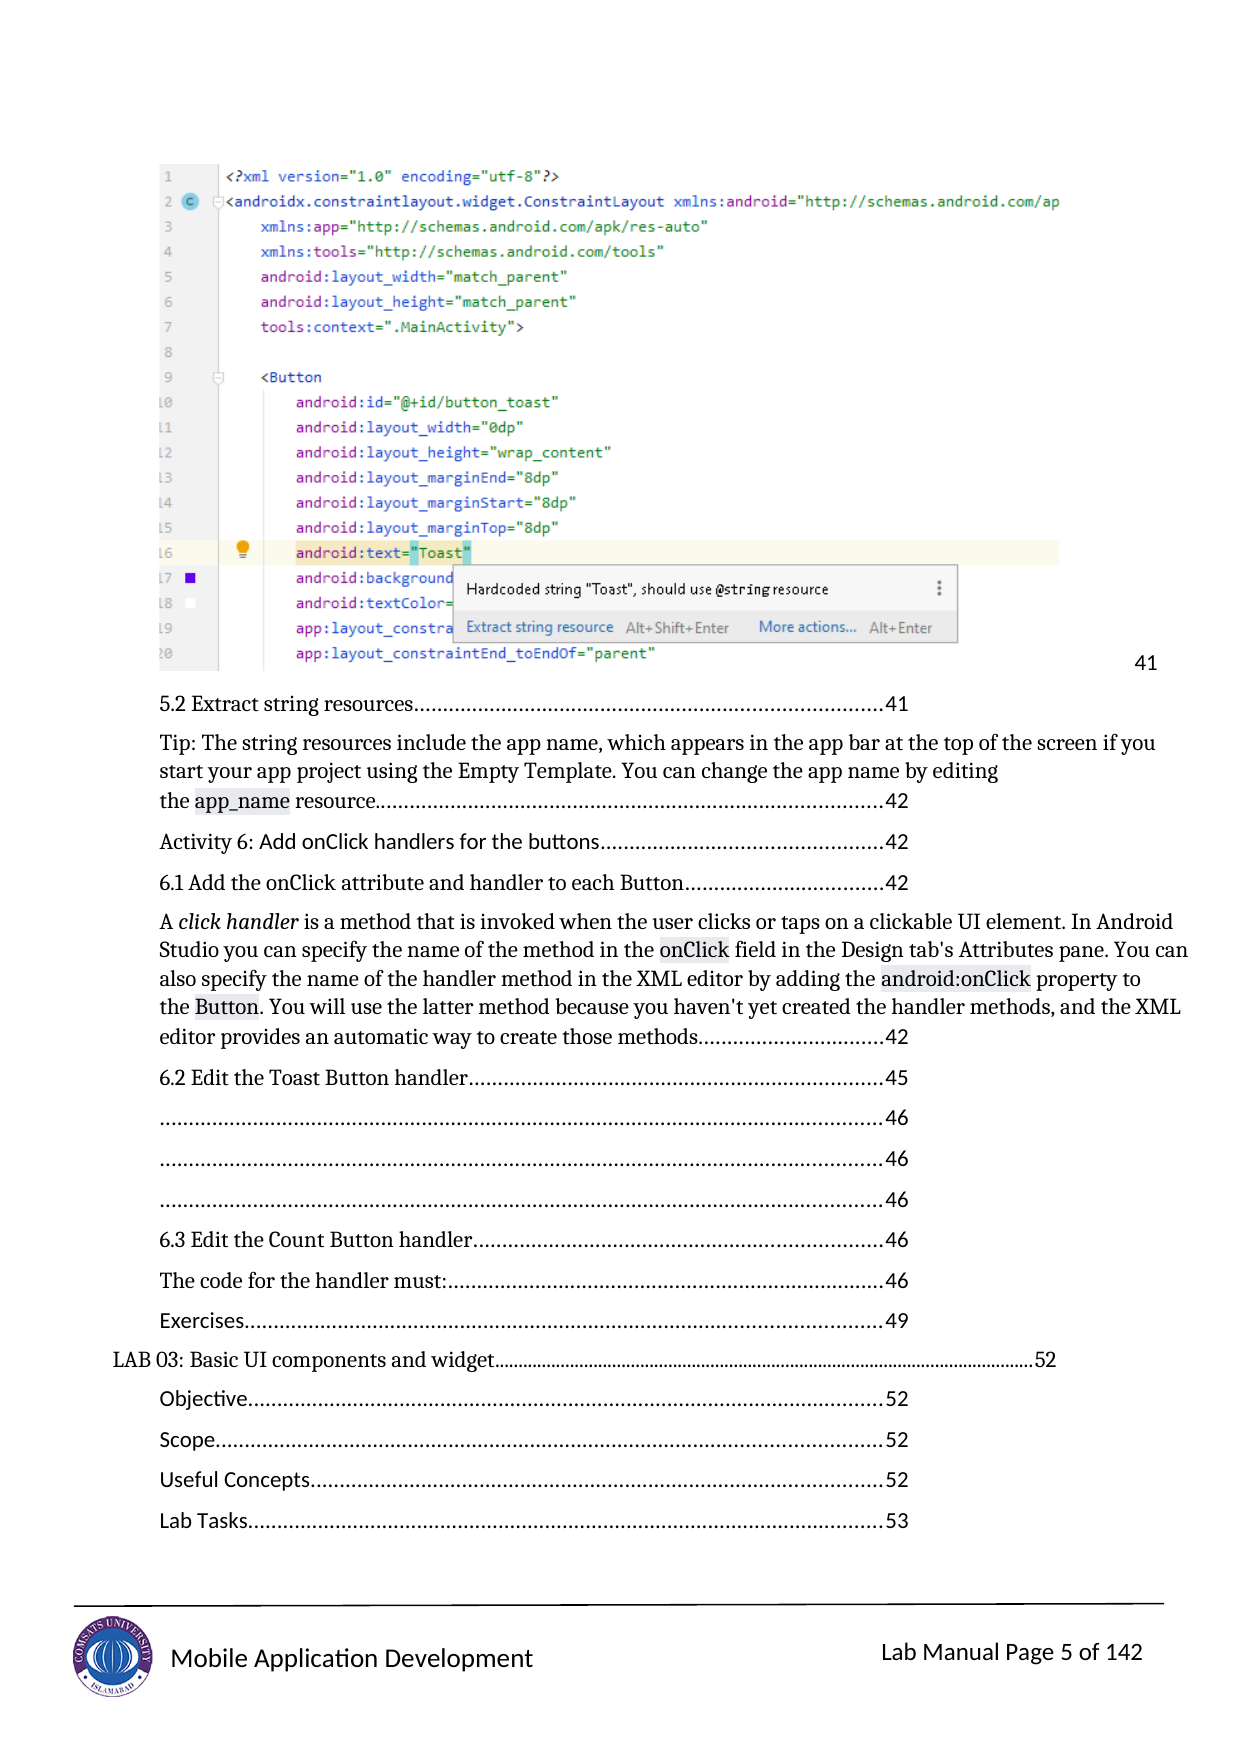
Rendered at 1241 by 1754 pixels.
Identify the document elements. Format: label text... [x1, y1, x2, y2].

text The code for the handler must: 46 [159, 1266, 1190, 1294]
picture [159, 164, 1060, 671]
text 46 [159, 1144, 1190, 1172]
text 6.3 Edit the Count Button handler 46 [159, 1225, 1190, 1253]
text Scope 52 [159, 1425, 1190, 1453]
text LAB 03: Basic UI components and widget 52 [112, 1347, 1190, 1374]
text Activity 6: Add onClick handlers for the buttons 42 [159, 827, 1190, 855]
text Objective 52 [159, 1384, 1190, 1412]
text Tip: The string resources include the app name, which appears in the app bar at the top of the screen if you start your app project using the Empty Template. You can change the app name by editing the app_name resource. 42 [159, 730, 1190, 815]
text 46 [159, 1103, 1190, 1132]
text 46 [159, 1185, 1190, 1213]
text A click handler is a method that is invoked when the user clicks or taps on a clickable UI element. In Android Studio you can specify the name of the method in the onClick field in the Design tab's Attributes pane. You can also specify the name of the handler method in the XML editor by adding the android:onClick property to the Button. You will use the latter method because you haven't yet created the handler methods, and the XML editor provides an automatic way to create those methods. 42 [159, 908, 1190, 1050]
text Lab Tasks 53 [159, 1506, 1190, 1534]
text Exercises 49 [159, 1307, 1190, 1335]
text 5.2 Extract string resources 41 [159, 689, 1190, 717]
text 6.1 Add the onClick attribute and handler to each Button 42 [159, 868, 1190, 896]
picture [73, 1616, 154, 1697]
text Useful Concepts 52 [159, 1465, 1190, 1493]
text 6.2 Edit the Toast Button handler 45 [159, 1063, 1190, 1091]
